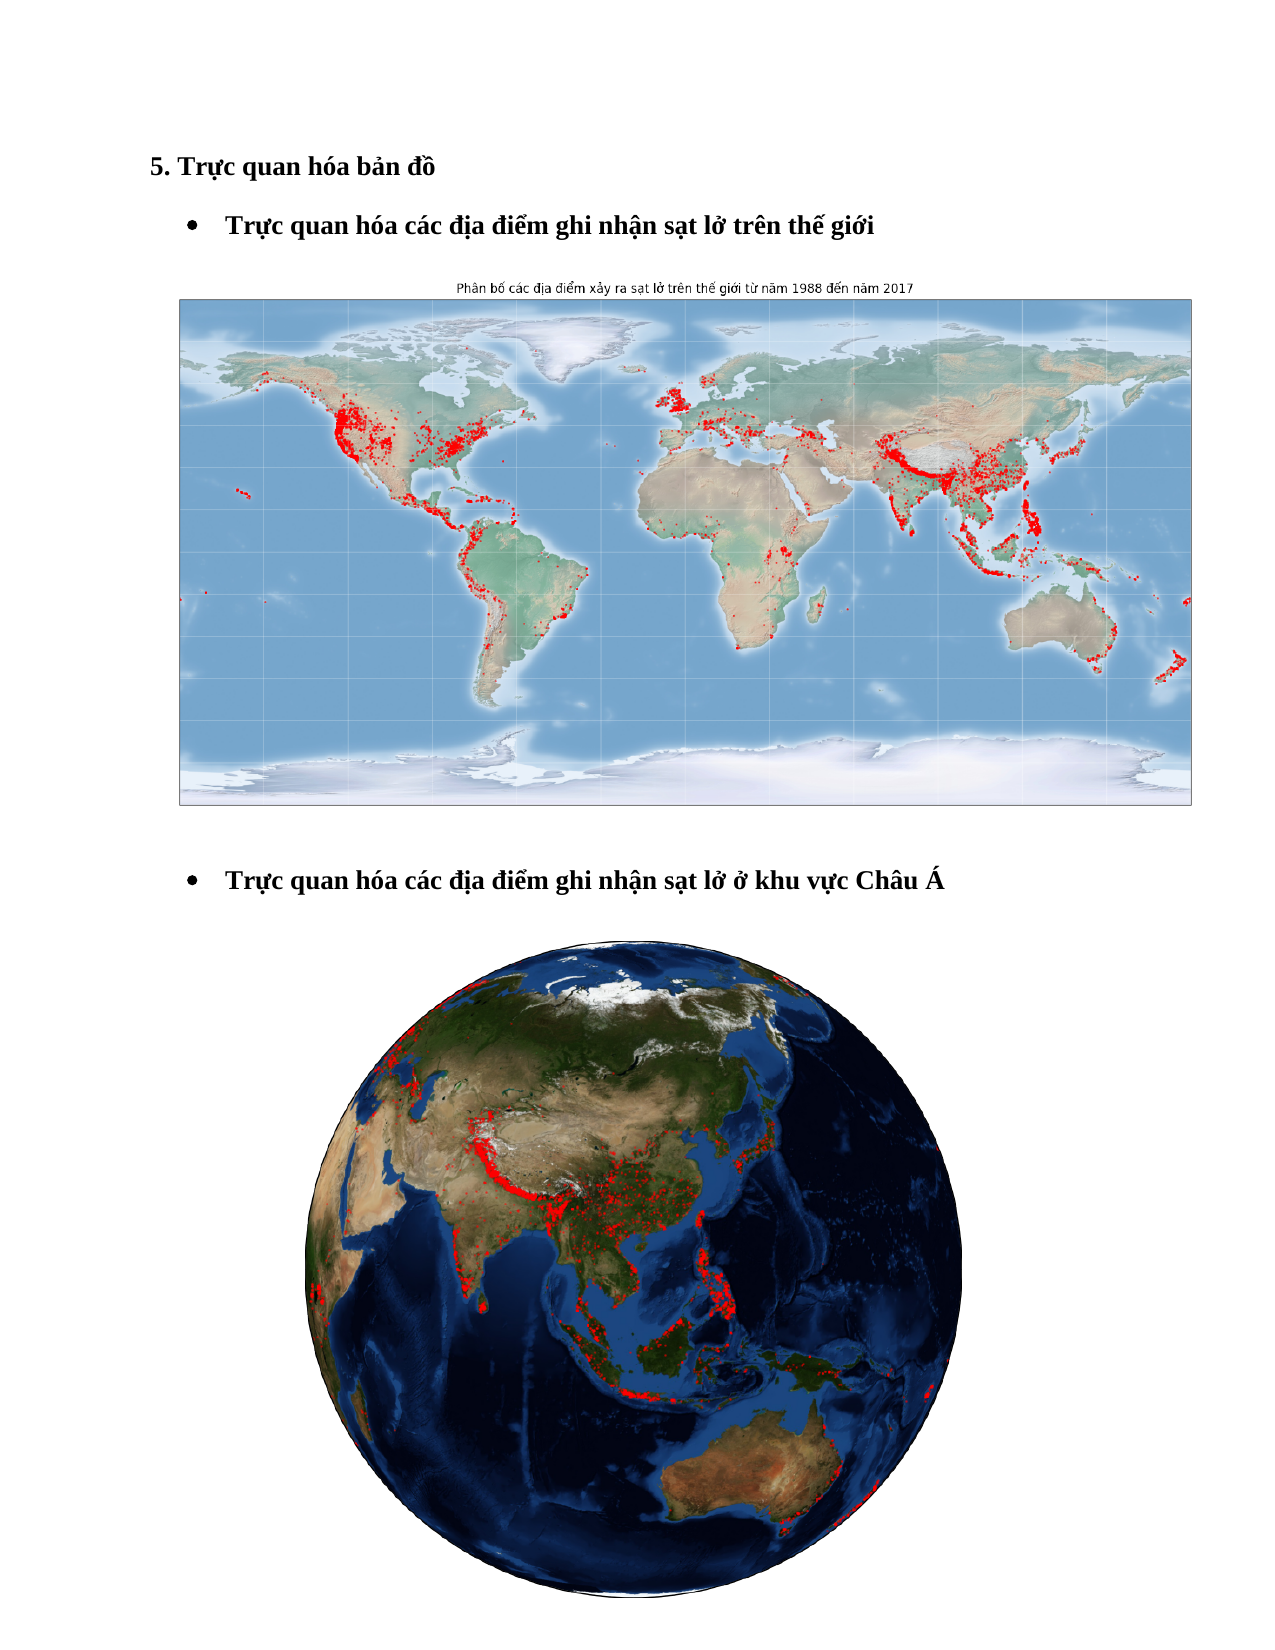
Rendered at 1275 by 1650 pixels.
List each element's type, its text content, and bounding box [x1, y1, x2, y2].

picture [289, 918, 986, 1618]
picture [163, 269, 1202, 813]
list Trực quan hóa các địa điểm ghi nhận sạt lở ở khu vực Châu Á [187, 864, 1125, 896]
text 5. Trực quan hóa bản đồ [150, 150, 1125, 181]
list Trực quan hóa các địa điểm ghi nhận sạt lở trên thế giới [187, 209, 1125, 240]
